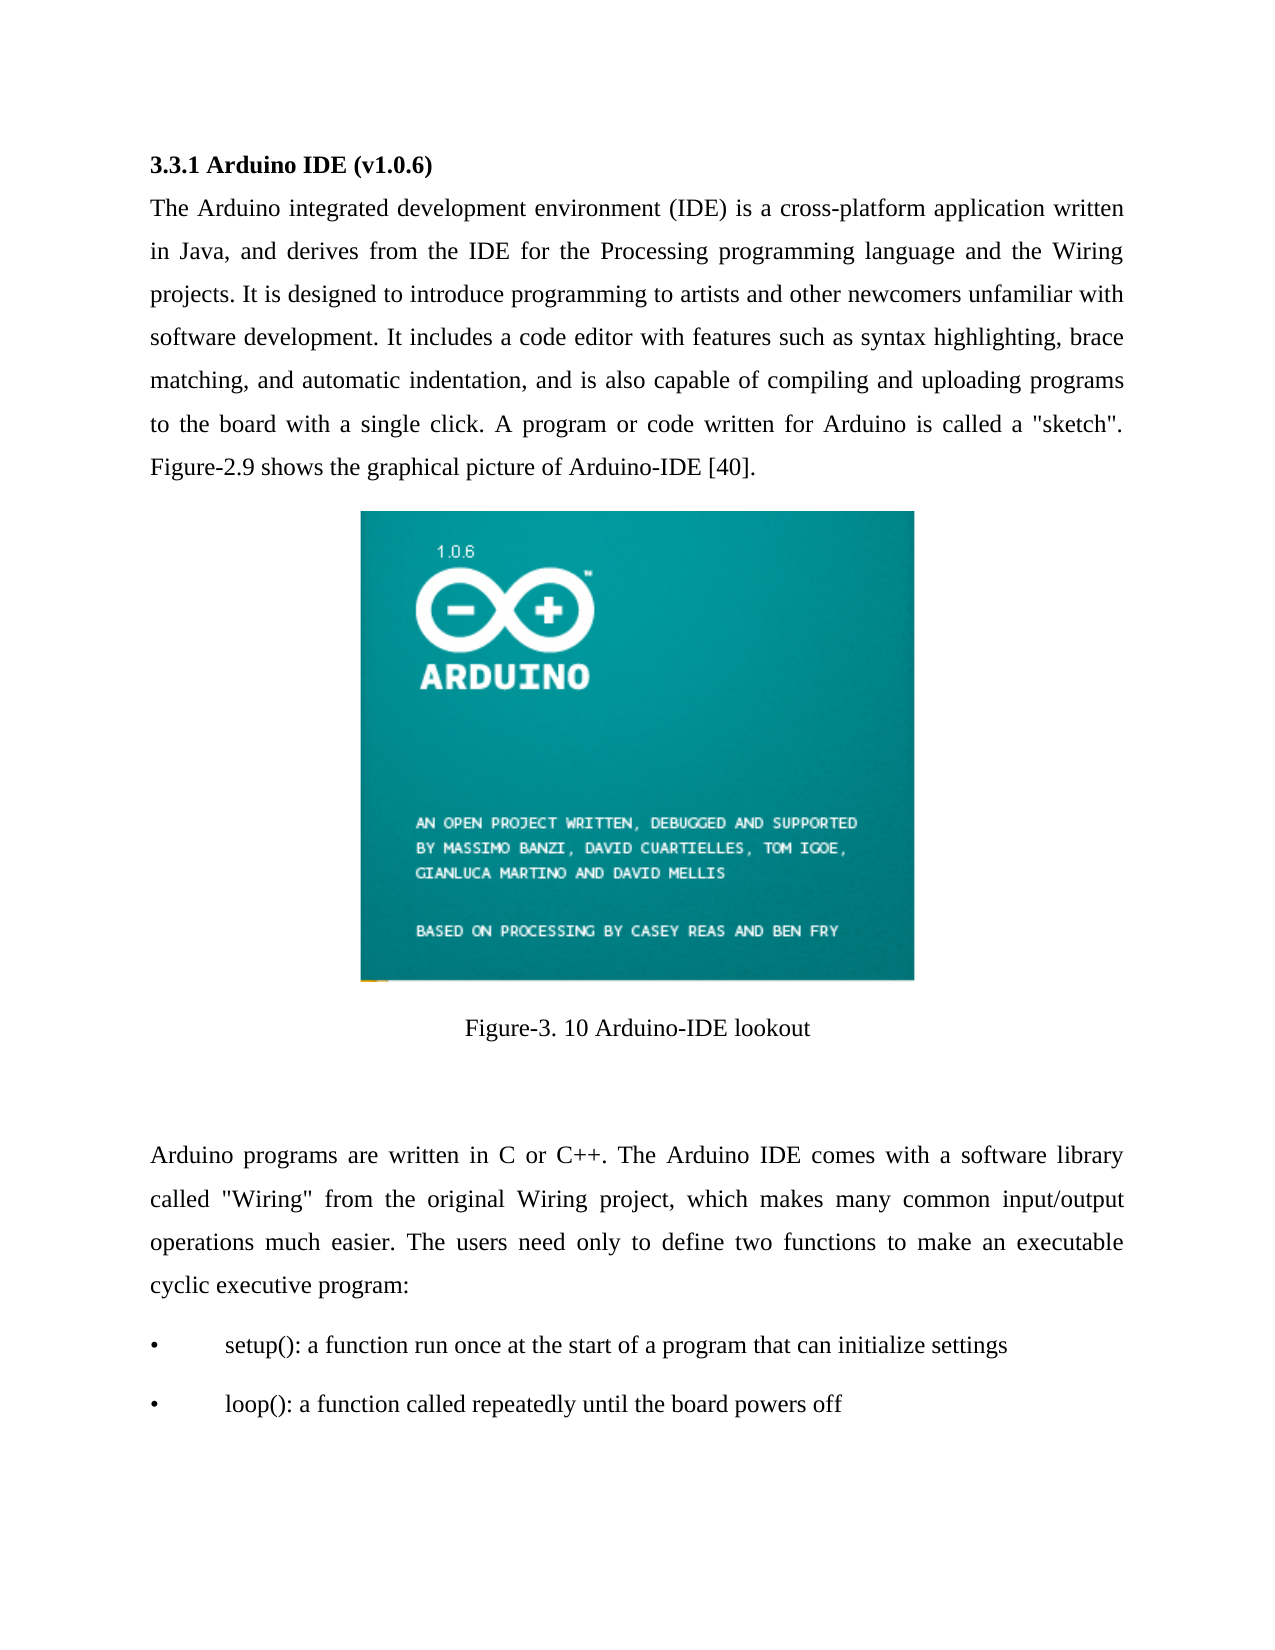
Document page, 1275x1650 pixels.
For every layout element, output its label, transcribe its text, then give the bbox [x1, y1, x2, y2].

text Figure-3. 10 Arduino-IDE lookout [150, 1013, 1125, 1041]
picture [360, 511, 915, 982]
text • loop(): a function called repeatedly until the board powers off [150, 1389, 1125, 1418]
subtitle 3.3.1 Arduino IDE (v1.0.6) [150, 150, 1125, 179]
text • setup(): a function run once at the start of a program that can initialize settings [150, 1330, 1125, 1358]
text Arduino programs are written in C or C++. The Arduino IDE comes with a software library called "Wiring" from the original Wiring project, which makes many common input/output operations much easier. The users need only to define two functions to make an executable cyclic executive program: [150, 1141, 1125, 1299]
text The Arduino integrated development environment (IDE) is a cross-platform application written in Java, and derives from the IDE for the Processing programming language and the Wiring projects. It is designed to introduce programming to artists and other newcomers unfamiliar with software development. It includes a code editor with features such as syntax highlighting, brace matching, and automatic indentation, and is also capable of compiling and uploading programs to the board with a single click. A program or code written for Arduino is called a "sketch". Figure-2.9 shows the graphical picture of Arduino-IDE [40]. [150, 193, 1125, 481]
